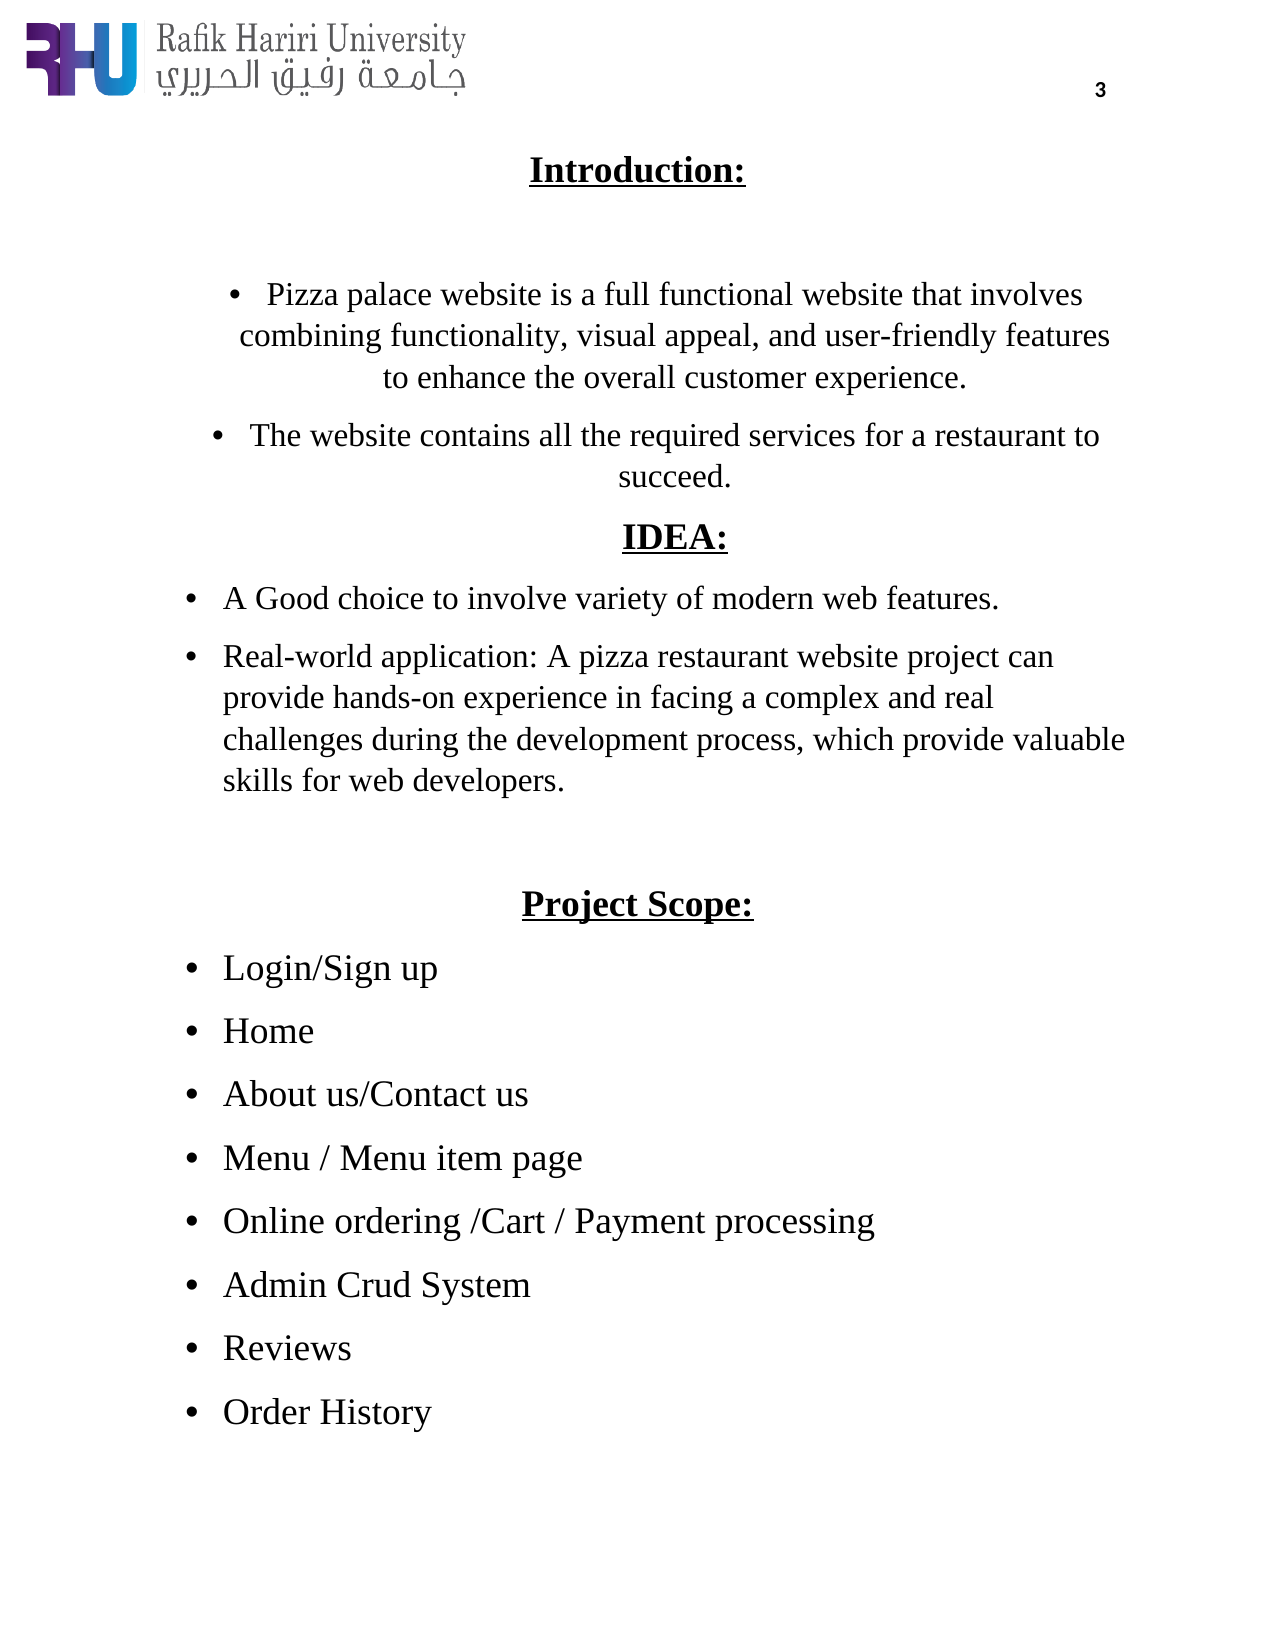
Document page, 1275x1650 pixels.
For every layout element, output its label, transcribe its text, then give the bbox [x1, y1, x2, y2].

picture [26, 20, 466, 96]
list Admin Crud System [185, 1262, 1127, 1305]
list About us/Contact us [185, 1072, 1127, 1115]
list Menu / Menu item page [185, 1135, 1127, 1178]
list Real-world application: A pizza restaurant website project can provide hands-on experience in facing a complex and real challenges during the development process, which provide valuable skills for web developers. [185, 636, 1127, 799]
text Project Scope: [148, 882, 1127, 925]
list The website contains all the required services for a restaurant to succeed. [185, 415, 1127, 495]
list Online ordering /Cart / Payment processing [185, 1198, 1127, 1242]
list A Good choice to involve variety of modern web features. [185, 578, 1127, 616]
text IDEA: [223, 514, 1127, 558]
text Introduction: [148, 148, 1127, 191]
list Reviews [185, 1325, 1127, 1369]
list Login/Sign up [185, 945, 1127, 988]
list Home [185, 1008, 1127, 1052]
list Pizza palace website is a full functional website that involves combining functionality, visual appeal, and user-friendly features to enhance the overall customer experience. [185, 274, 1127, 395]
list Order History [185, 1389, 1127, 1432]
